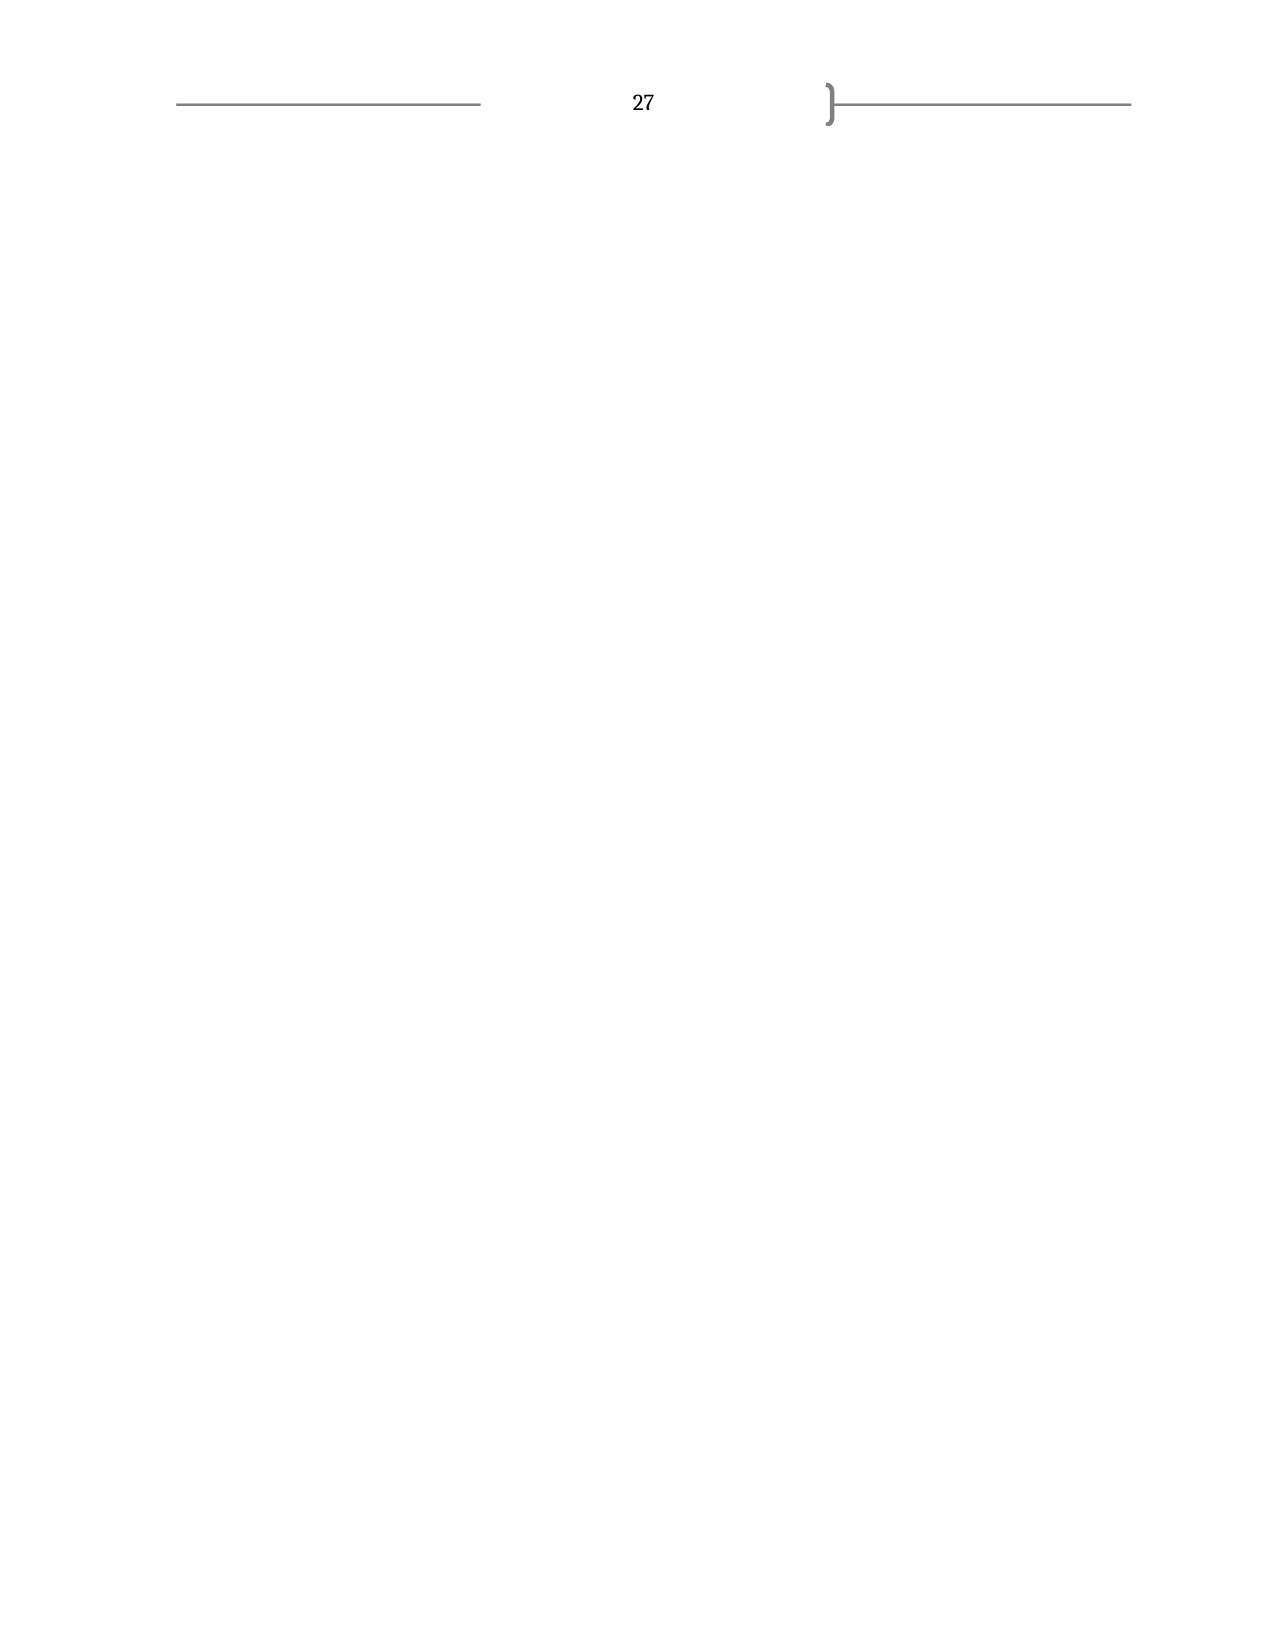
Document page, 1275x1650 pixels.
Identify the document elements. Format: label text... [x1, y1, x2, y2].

picture [174, 81, 481, 126]
table_header 27 [481, 75, 806, 125]
table_header [806, 75, 1131, 125]
picture [825, 81, 1132, 126]
table_header [155, 75, 481, 125]
